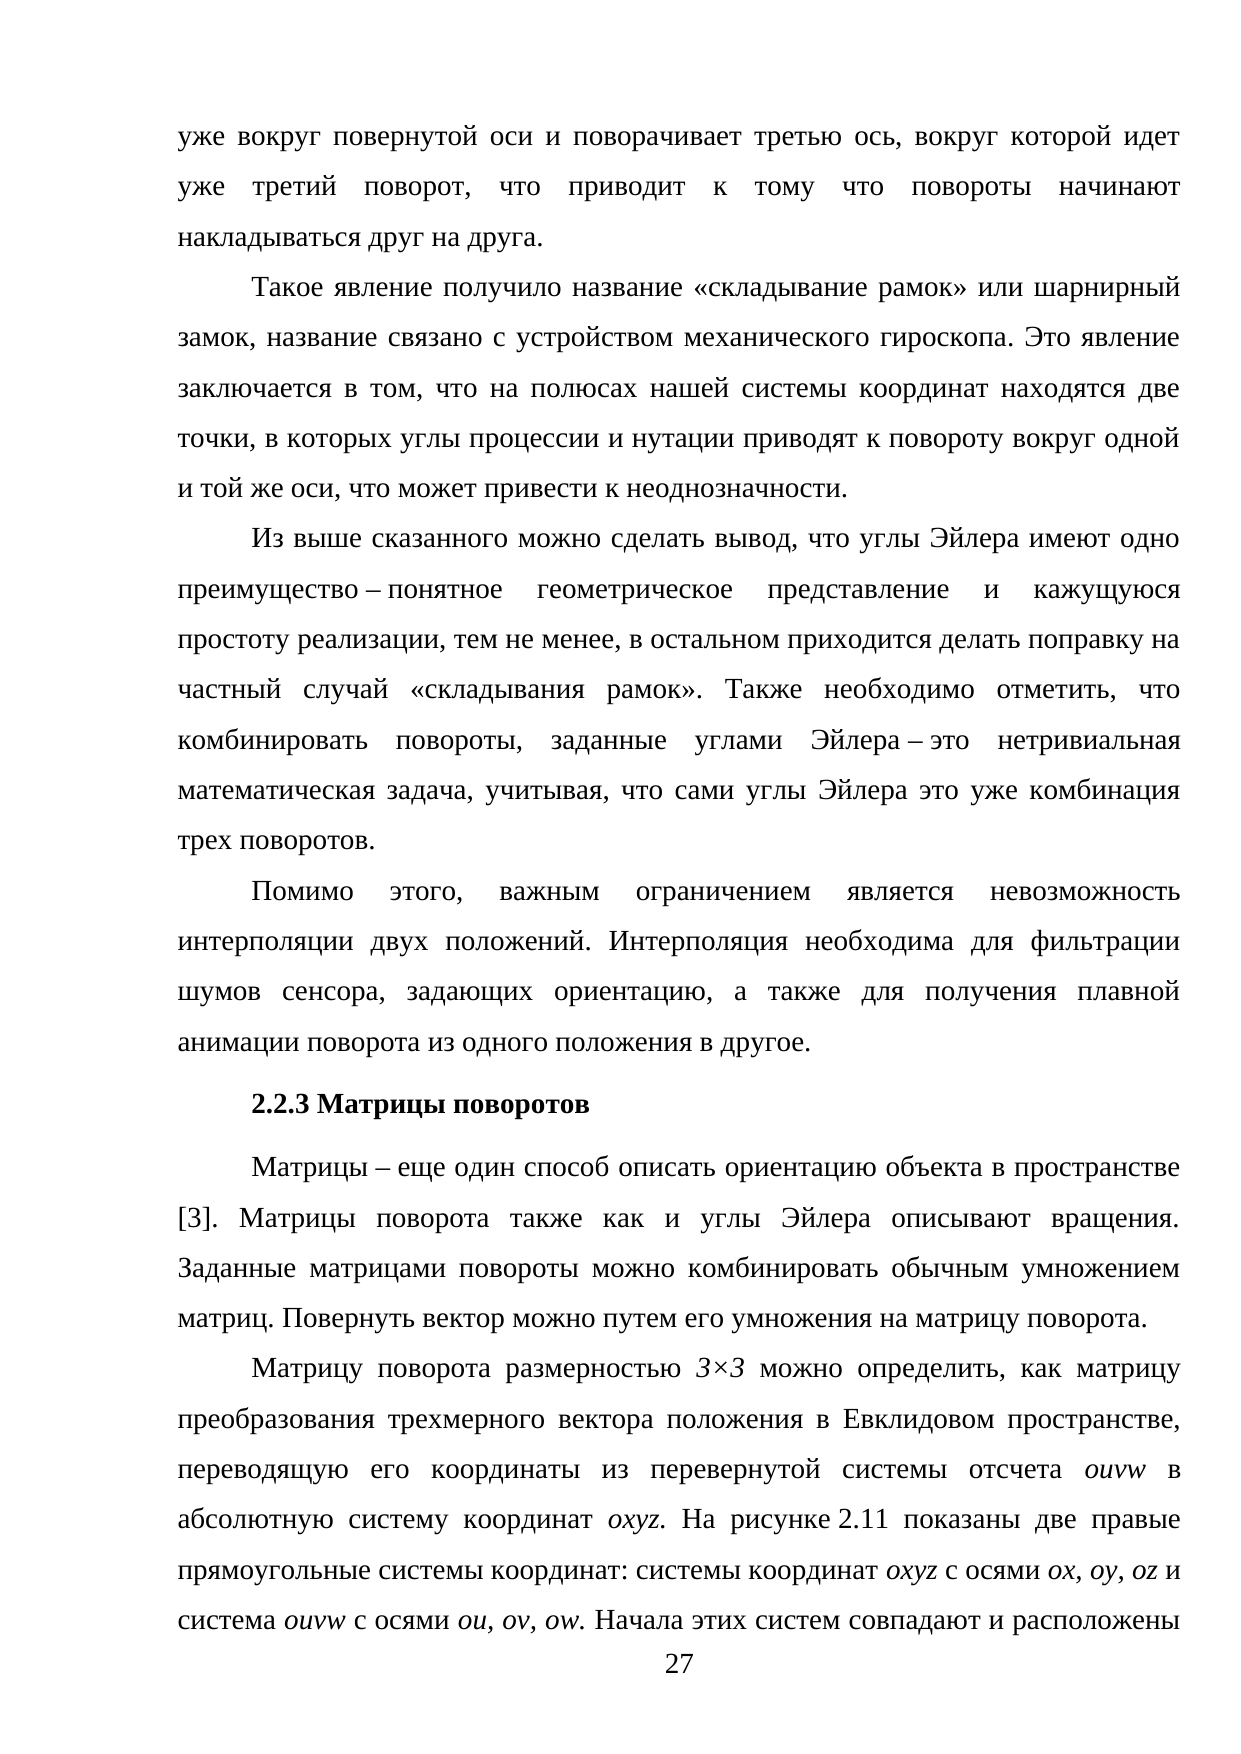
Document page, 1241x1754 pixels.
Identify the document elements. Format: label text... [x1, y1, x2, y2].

text Матрицы – еще один способ описать ориентацию объекта в пространстве [3]. Матрицы поворота также как и углы Эйлера описывают вращения. Заданные матрицами повороты можно комбинировать обычным умножением матриц. Повернуть вектор можно путем его умножения на матрицу поворота. [177, 1149, 1181, 1334]
text Из выше сказанного можно сделать вывод, что углы Эйлера имеют одно преимущество – понятное геометрическое представление и кажущуюся простоту реализации, тем не менее, в остальном приходится делать поправку на частный случай «складывания рамок». Также необходимо отметить, что комбинировать повороты, заданные углами Эйлера – это нетривиальная математическая задача, учитывая, что сами углы Эйлера это уже комбинация трех поворотов. [177, 521, 1181, 856]
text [177, 1351, 1181, 1636]
text Такое явление получило название «складывание рамок» или шарнирный замок, название связано с устройством механического гироскопа. Это явление заключается в том, что на полюсах нашей системы координат находятся две точки, в которых углы процессии и нутации приводят к повороту вокруг одной и той же оси, что может привести к неоднозначности. [177, 269, 1181, 504]
text 2.2.3 Матрицы поворотов [177, 1087, 1181, 1120]
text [177, 118, 1181, 252]
text Помимо этого, важным ограничением является невозможность интерполяции двух положений. Интерполяция необходима для фильтрации шумов сенсора, задающих ориентацию, а также для получения плавной анимации поворота из одного положения в другое. [177, 873, 1181, 1057]
